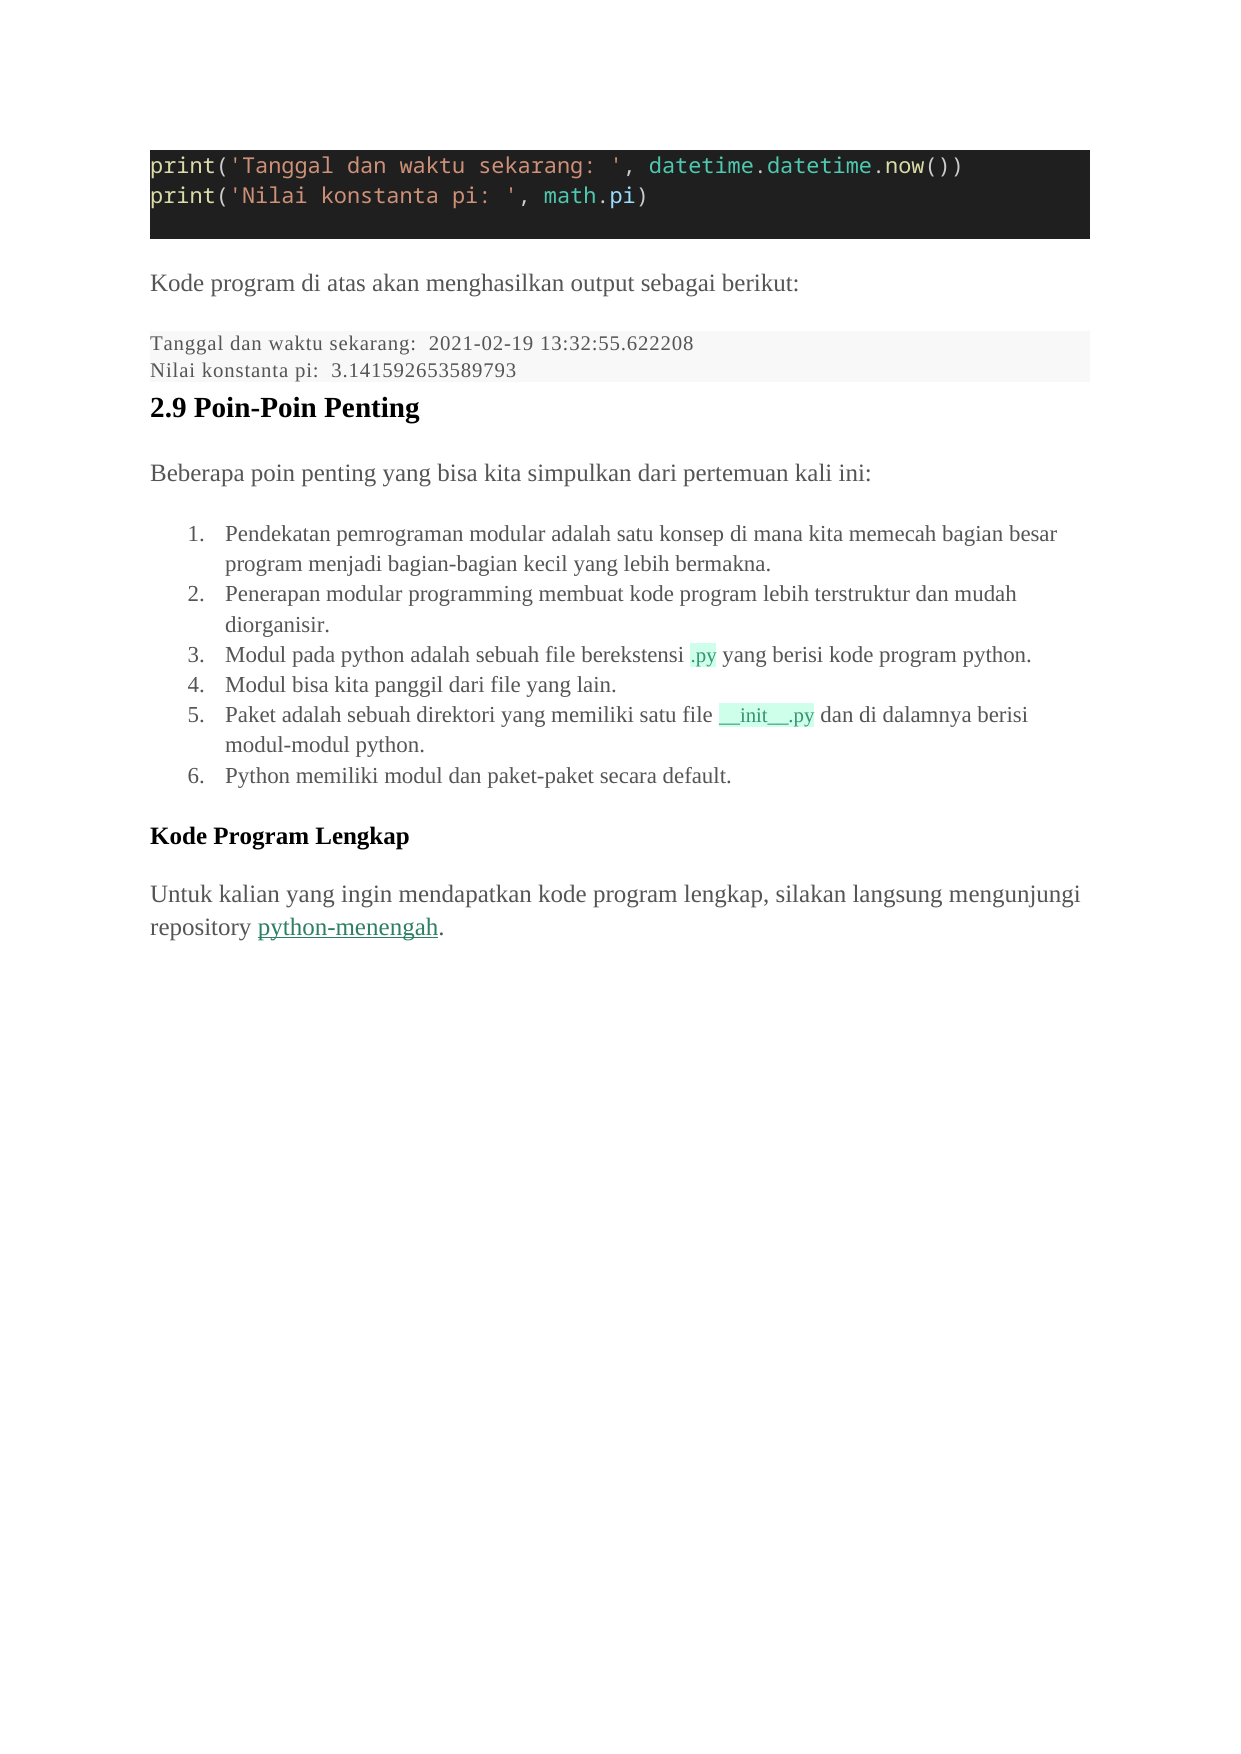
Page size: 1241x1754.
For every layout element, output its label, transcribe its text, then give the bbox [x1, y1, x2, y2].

subtitle 2.9 Poin-Poin Penting [150, 390, 1090, 424]
list Python memiliki modul dan paket-paket secara default. [187, 762, 1090, 788]
text print('Tanggal dan waktu sekarang: ', datetime.datetime.now()) [150, 150, 1090, 180]
text Kode program di atas akan menghasilkan output sebagai berikut: [150, 268, 1090, 297]
text print('Nilai konstanta pi: ', math.pi) [150, 180, 1090, 209]
list Paket adalah sebuah direktori yang memiliki satu file __init__.py dan di dalamnya berisi modul-modul python. [187, 701, 1090, 758]
text Tanggal dan waktu sekarang: 2021-02-19 13:32:55.622208 [150, 331, 1090, 355]
text Untuk kalian yang ingin mendapatkan kode program lengkap, silakan langsung mengunjungi repository python-menengah. [150, 879, 1090, 941]
list Modul pada python adalah sebuah file berekstensi .py yang berisi kode program python. [187, 641, 1090, 667]
list Pendekatan pemrograman modular adalah satu konsep di mana kita memecah bagian besar program menjadi bagian-bagian kecil yang lebih bermakna. [187, 520, 1090, 577]
list Penerapan modular programming membuat kode program lebih terstruktur dan mudah diorganisir. [187, 580, 1090, 637]
text Beberapa poin penting yang bisa kita simpulkan dari pertemuan kali ini: [150, 458, 1090, 487]
text Kode Program Lengkap [150, 821, 1090, 850]
text Nilai konstanta pi: 3.141592653589793 [150, 358, 1090, 382]
list Modul bisa kita panggil dari file yang lain. [187, 671, 1090, 697]
